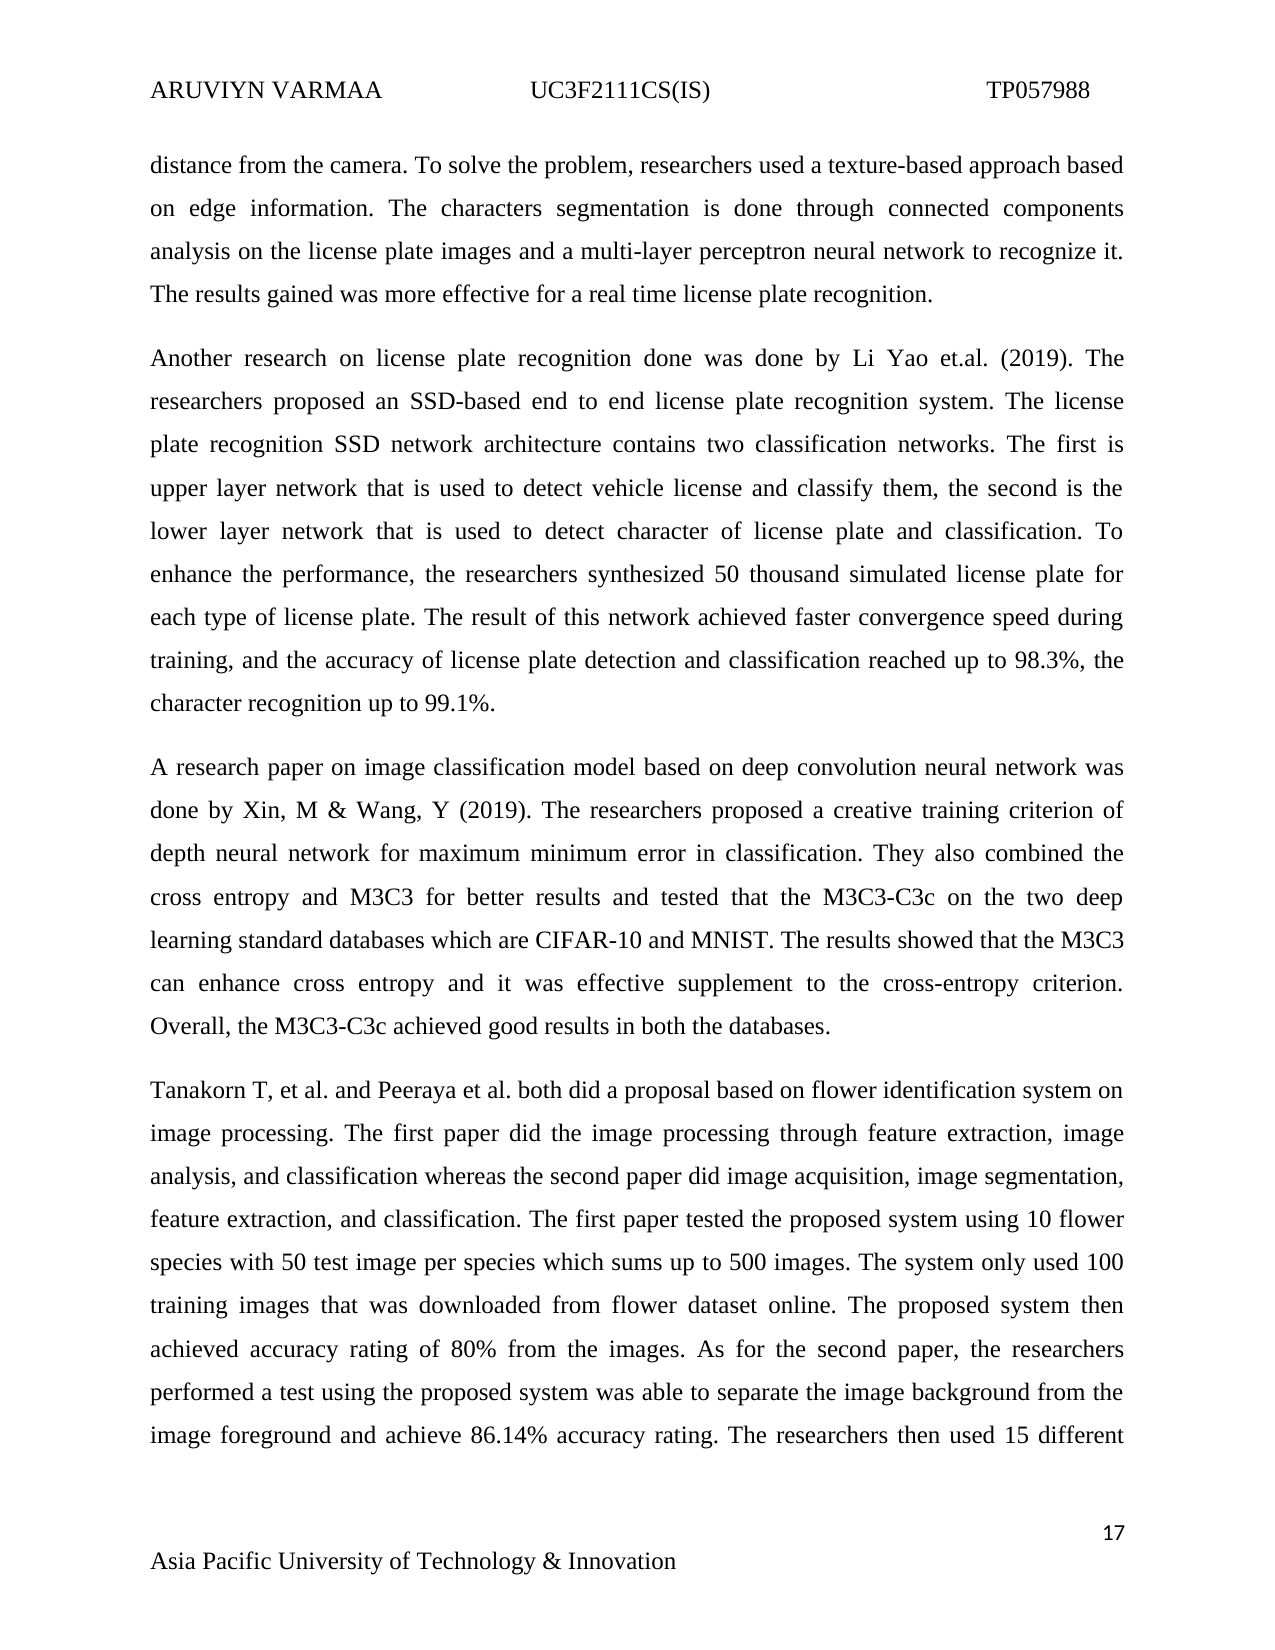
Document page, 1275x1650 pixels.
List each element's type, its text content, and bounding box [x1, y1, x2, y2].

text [150, 150, 1125, 308]
text Another research on license plate recognition done was done by Li Yao et.al. (2019). The researchers proposed an SSD-based end to end license plate recognition system. The license plate recognition SSD network architecture contains two classification networks. The first is upper layer network that is used to detect vehicle license and classify them, the second is the lower layer network that is used to detect character of license plate and classification. To enhance the performance, the researchers synthesized 50 thousand simulated license plate for each type of license plate. The result of this network achieved faster convergence speed during training, and the accuracy of license plate detection and classification reached up to 98.3%, the character recognition up to 99.1%. [150, 343, 1125, 717]
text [150, 1075, 1125, 1449]
text A research paper on image classification model based on deep convolution neural network was done by Xin, M & Wang, Y (2019). The researchers proposed a creative training criterion of depth neural network for maximum minimum error in classification. They also combined the cross entropy and M3C3 for better results and tested that the M3C3-C3c on the two deep learning standard databases which are CIFAR-10 and MNIST. The results showed that the M3C3 can enhance cross entropy and it was effective supplement to the cross-entropy criterion. Overall, the M3C3-C3c achieved good results in both the databases. [150, 752, 1125, 1040]
